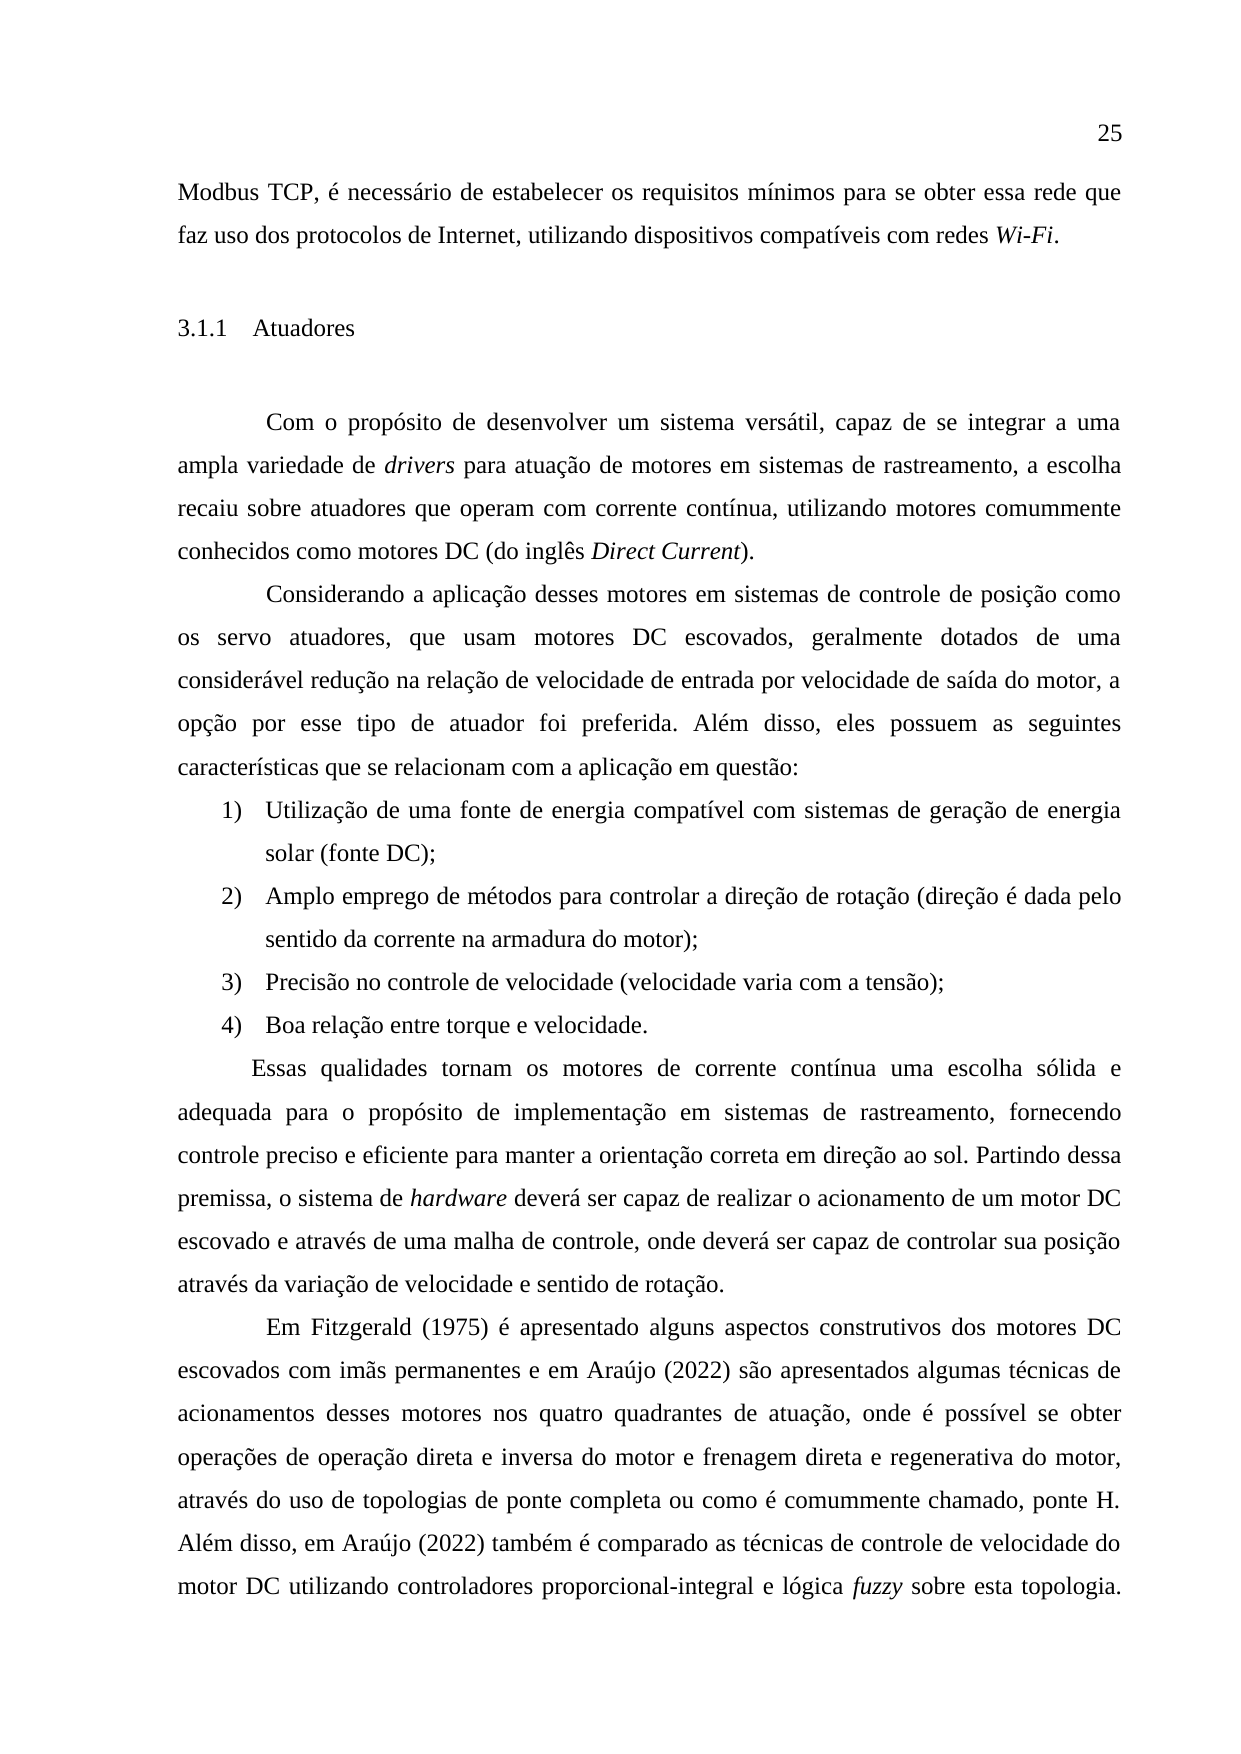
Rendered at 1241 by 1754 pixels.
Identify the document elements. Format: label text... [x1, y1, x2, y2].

list Utilização de uma fonte de energia compatível com sistemas de geração de energia solar (fonte DC); [221, 795, 1122, 867]
text Essas qualidades tornam os motores de corrente contínua uma escolha sólida e adequada para o propósito de implementação em sistemas de rastreamento, fornecendo controle preciso e eficiente para manter a orientação correta em direção ao sol. Partindo dessa premissa, o sistema de hardware deverá ser capaz de realizar o acionamento de um motor DC escovado e através de uma malha de controle, onde deverá ser capaz de controlar sua posição através da variação de velocidade e sentido de rotação. [177, 1053, 1122, 1298]
subtitle Atuadores [177, 313, 1122, 342]
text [177, 177, 1122, 249]
list Amplo emprego de métodos para controlar a direção de rotação (direção é dada pelo sentido da corrente na armadura do motor); [221, 881, 1122, 953]
text Considerando a aplicação desses motores em sistemas de controle de posição como os servo atuadores, que usam motores DC escovados, geralmente dotados de uma considerável redução na relação de velocidade de entrada por velocidade de saída do motor, a opção por esse tipo de atuador foi preferida. Além disso, eles possuem as seguintes características que se relacionam com a aplicação em questão: [177, 579, 1122, 780]
list Precisão no controle de velocidade (velocidade varia com a tensão); [221, 967, 1122, 996]
text Com o propósito de desenvolver um sistema versátil, capaz de se integrar a uma ampla variedade de drivers para atuação de motores em sistemas de rastreamento, a escolha recaiu sobre atuadores que operam com corrente contínua, utilizando motores comummente conhecidos como motores DC (do inglês Direct Current). [177, 407, 1122, 565]
list Boa relação entre torque e velocidade. [221, 1010, 1122, 1039]
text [177, 1312, 1122, 1600]
